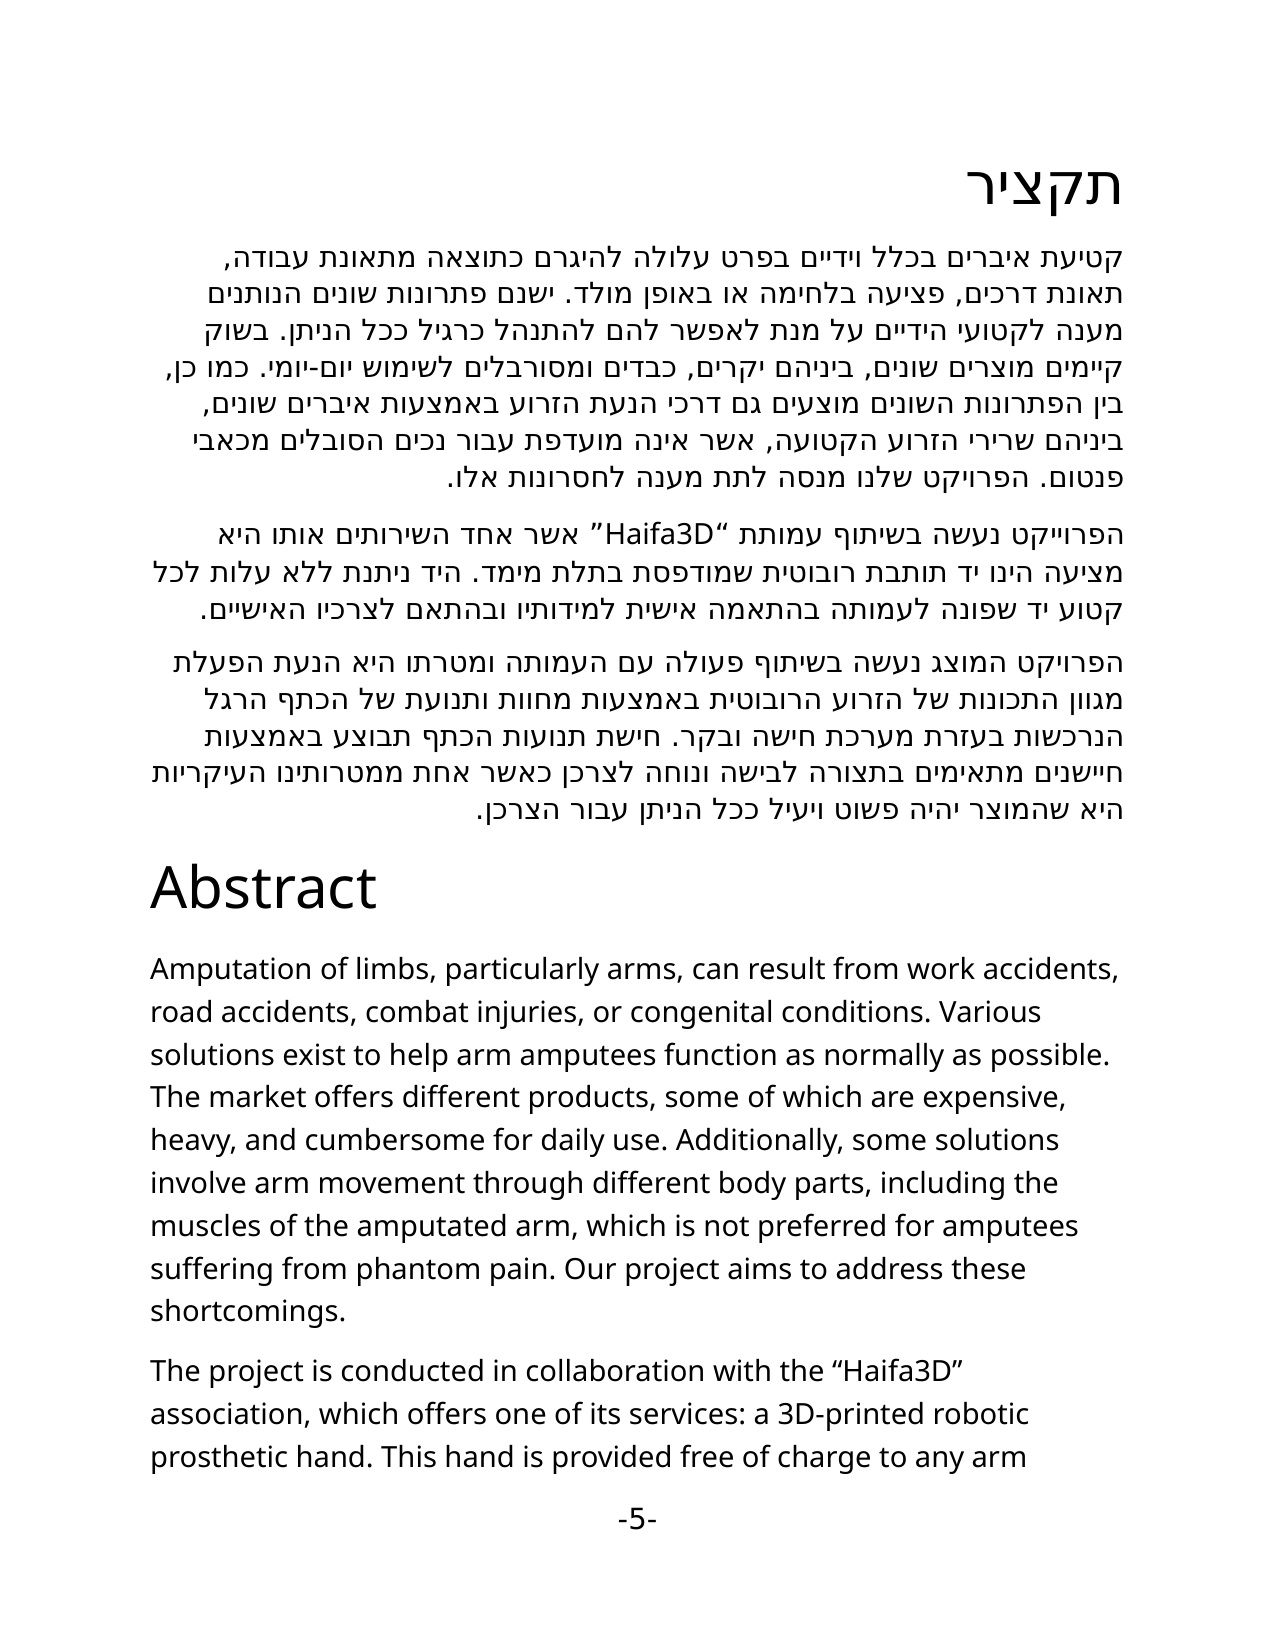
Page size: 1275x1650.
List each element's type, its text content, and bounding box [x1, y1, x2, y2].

subtitle Abstract [150, 846, 1125, 925]
text הפרוייקט נעשה בשיתוף עמותת “Haifa3D” אשר אחד השירותים אותו היא מציעה הינו יד תותבת רובוטית שמודפסת בתלת מימד. היד ניתנת ללא עלות לכל קטוע יד שפונה לעמותה בהתאמה אישית למידותיו ובהתאם לצרכיו האישיים. [150, 513, 1125, 626]
text הפרויקט המוצג נעשה בשיתוף פעולה עם העמותה ומטרתו היא הנעת הפעלת מגוון התכונות של הזרוע הרובוטית באמצעות מחוות ותנועת של הכתף הרגל הנרכשות בעזרת מערכת חישה ובקר. חישת תנועות הכתף תבוצע באמצעות חיישנים מתאימים בתצורה לבישה ונוחה לצרכן כאשר אחת ממטרותינו העיקריות היא שהמוצר יהיה פשוט ויעיל ככל הניתן עבור הצרכן. [150, 646, 1125, 826]
subtitle תקציר [150, 150, 1125, 218]
text Amputation of limbs, particularly arms, can result from work accidents, road accidents, combat injuries, or congenital conditions. Various solutions exist to help arm amputees function as normally as possible. The market offers different products, some of which are expensive, heavy, and cumbersome for daily use. Additionally, some solutions involve arm movement through different body parts, including the muscles of the amputated arm, which is not preferred for amputees suffering from phantom pain. Our project aims to address these shortcomings. [150, 948, 1125, 1330]
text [150, 1350, 1125, 1476]
text קטיעת איברים בכלל וידיים בפרט עלולה להיגרם כתוצאה מתאונת עבודה, תאונת דרכים, פציעה בלחימה או באופן מולד. ישנם פתרונות שונים הנותנים מענה לקטועי הידיים על מנת לאפשר להם להתנהל כרגיל ככל הניתן. בשוק קיימים מוצרים שונים, ביניהם יקרים, כבדים ומסורבלים לשימוש יום-יומי. כמו כן, בין הפתרונות השונים מוצעים גם דרכי הנעת הזרוע באמצעות איברים שונים, ביניהם שרירי הזרוע הקטועה, אשר אינה מועדפת עבור נכים הסובלים מכאבי פנטום. הפרויקט שלנו מנסה לתת מענה לחסרונות אלו. [150, 240, 1125, 494]
